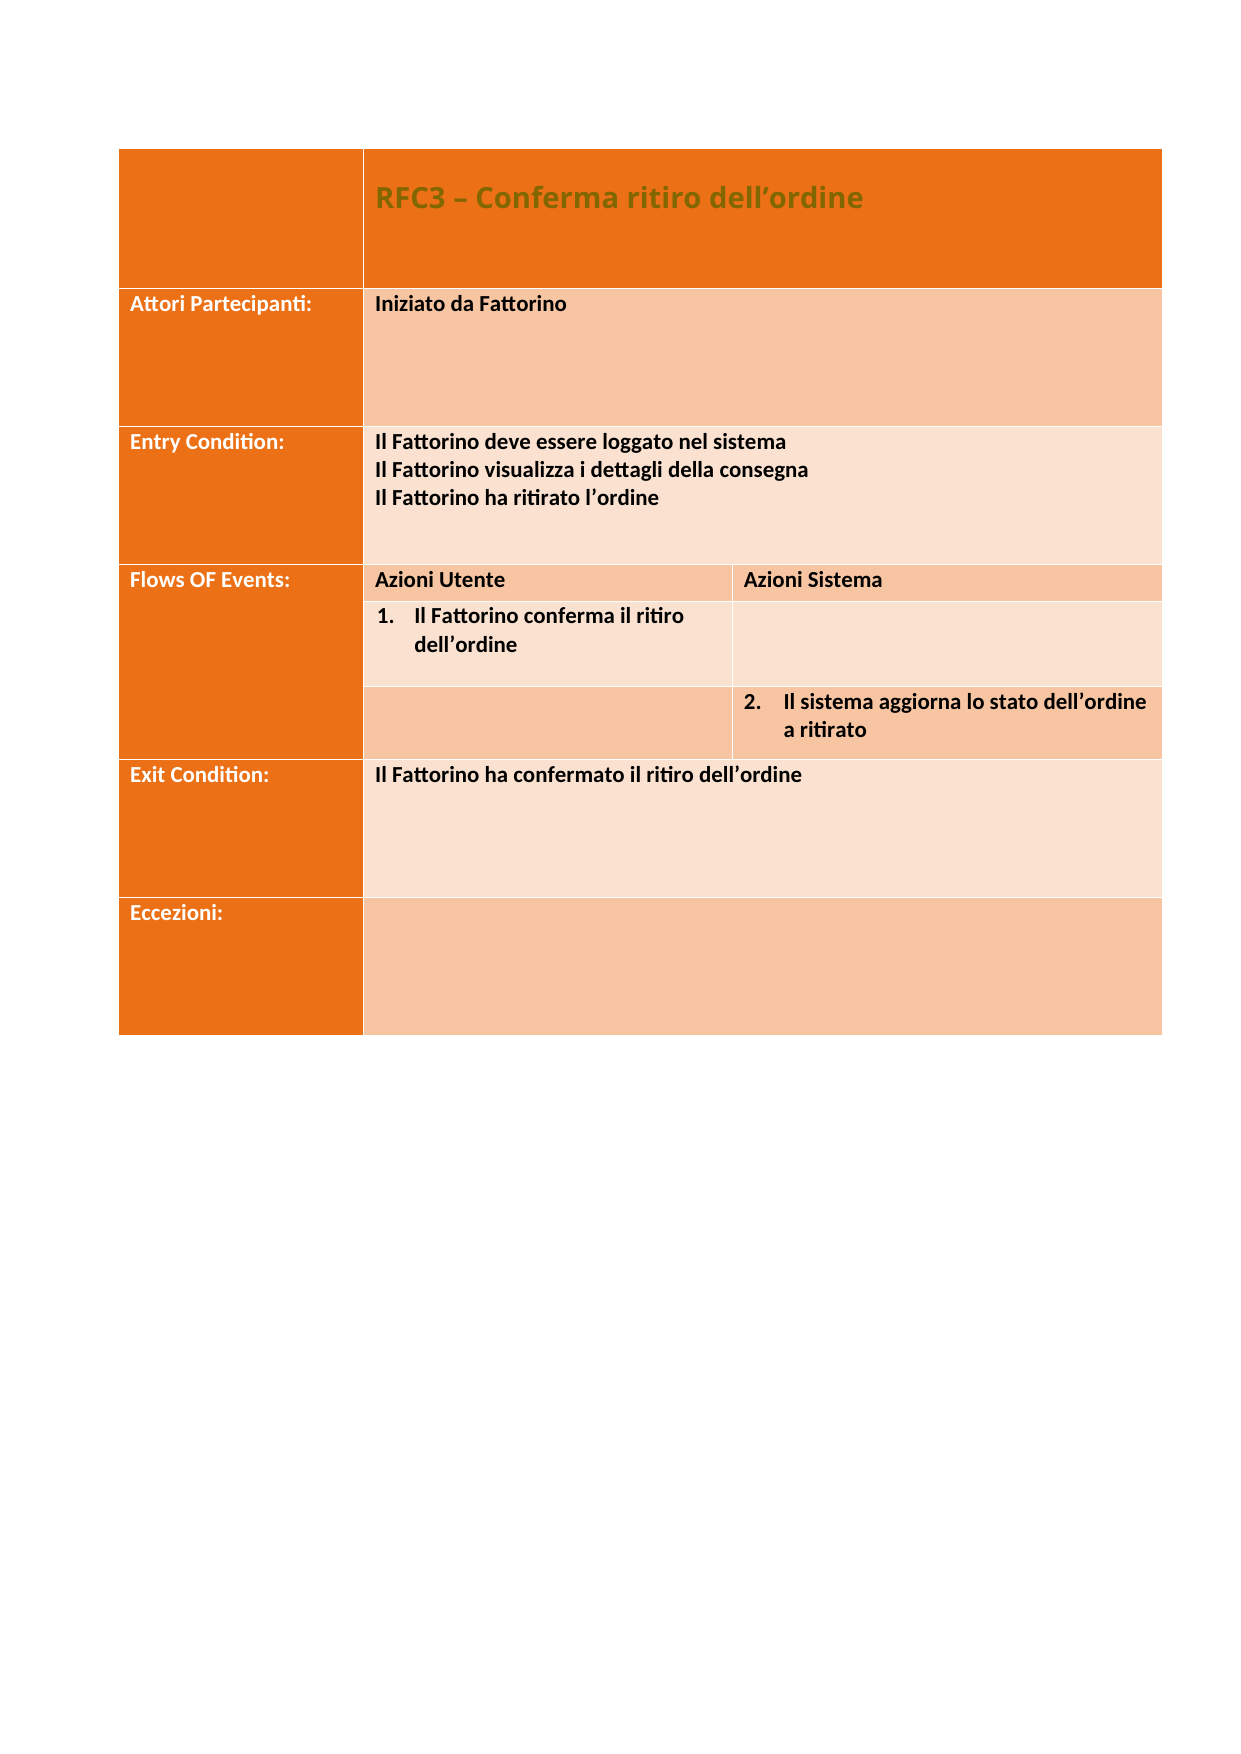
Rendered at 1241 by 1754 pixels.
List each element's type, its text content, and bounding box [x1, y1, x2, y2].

table_cell Il Fattorino conferma il ritiro dell’ordine [364, 602, 732, 686]
table_cell Exit Condition: [119, 760, 363, 897]
table_cell Entry Condition: [119, 427, 363, 564]
table_cell [364, 687, 732, 759]
table_cell Azioni Utente [364, 565, 732, 601]
table_cell Il Fattorino deve essere loggato nel sistema Il Fattorino visualizza i dettagli della consegna Il Fattorino ha ritirato l’ordine [364, 427, 1162, 564]
table_cell Il sistema aggiorna lo stato dell’ordine a ritirato [733, 687, 1162, 759]
table_cell Eccezioni: [119, 898, 363, 1035]
table_cell Iniziato da Fattorino [364, 289, 1162, 426]
table_cell Flows OF Events: [119, 565, 363, 759]
table_cell Attori Partecipanti: [119, 289, 363, 426]
table_cell Azioni Sistema [733, 565, 1162, 601]
table_cell [733, 602, 1162, 686]
table_header [119, 149, 363, 288]
table_header RFC3 – Conferma ritiro dell’ordine [364, 149, 1162, 288]
table_cell [364, 898, 1162, 1035]
table_cell Il Fattorino ha confermato il ritiro dell’ordine [364, 760, 1162, 897]
